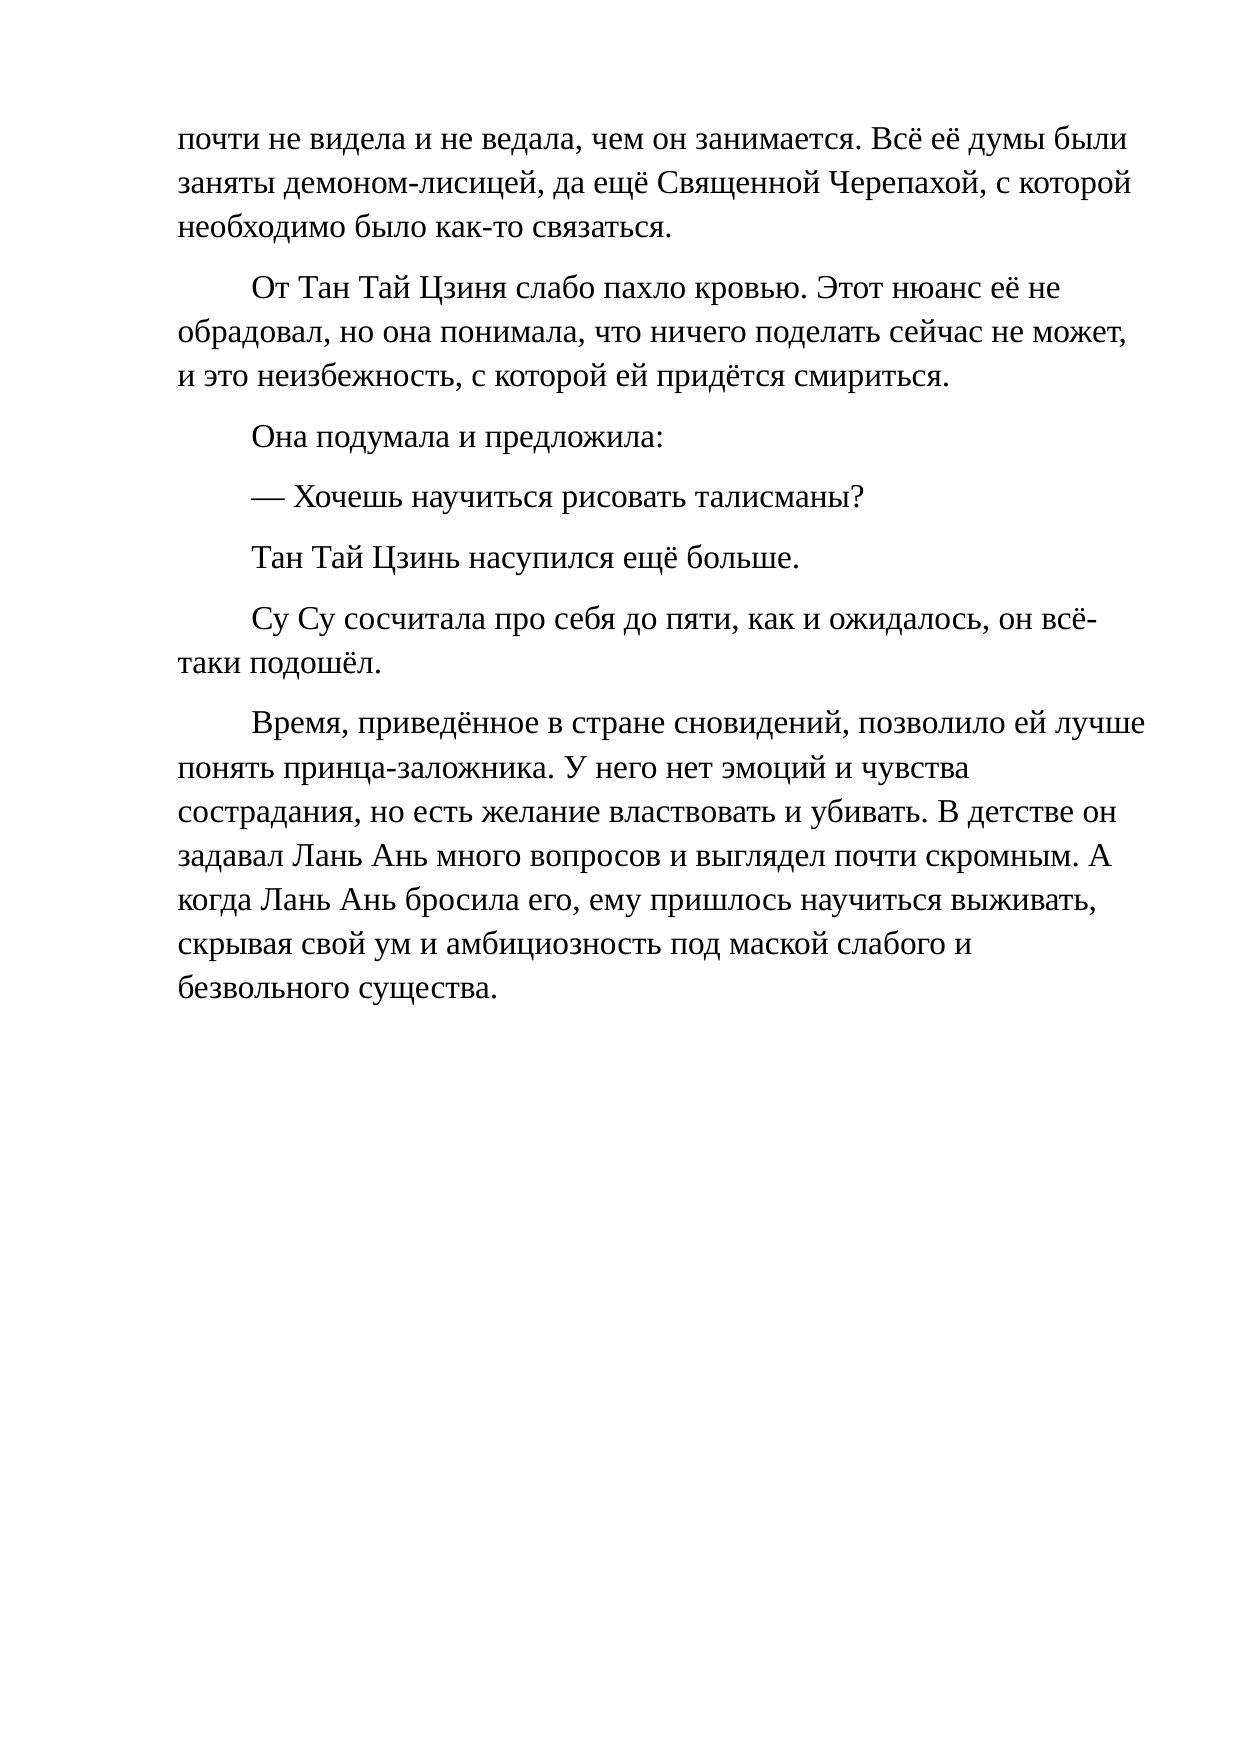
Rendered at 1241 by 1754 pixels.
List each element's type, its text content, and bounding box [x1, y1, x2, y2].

text Она подумала и предложила: [177, 416, 1152, 454]
text Су Су сосчитала про себя до пяти, как и ожидалось, он всё-таки подошёл. [177, 598, 1152, 680]
text — Хочешь научиться рисовать талисманы? [177, 477, 1152, 515]
text Время, приведённое в стране сновидений, позволило ей лучше понять принца-заложника. У него нет эмоций и чувства сострадания, но есть желание властвовать и убивать. В детстве он задавал Лань Ань много вопросов и выглядел почти скромным. А когда Лань Ань бросила его, ему пришлось научиться выживать, скрывая свой ум и амбициозность под маской слабого и безвольного существа. [177, 703, 1152, 1006]
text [177, 118, 1152, 244]
text От Тан Тай Цзиня слабо пахло кровью. Этот нюанс её не обрадовал, но она понимала, что ничего поделать сейчас не может, и это неизбежность, с которой ей придётся смириться. [177, 267, 1152, 393]
text Тан Тай Цзинь насупился ещё больше. [177, 537, 1152, 576]
